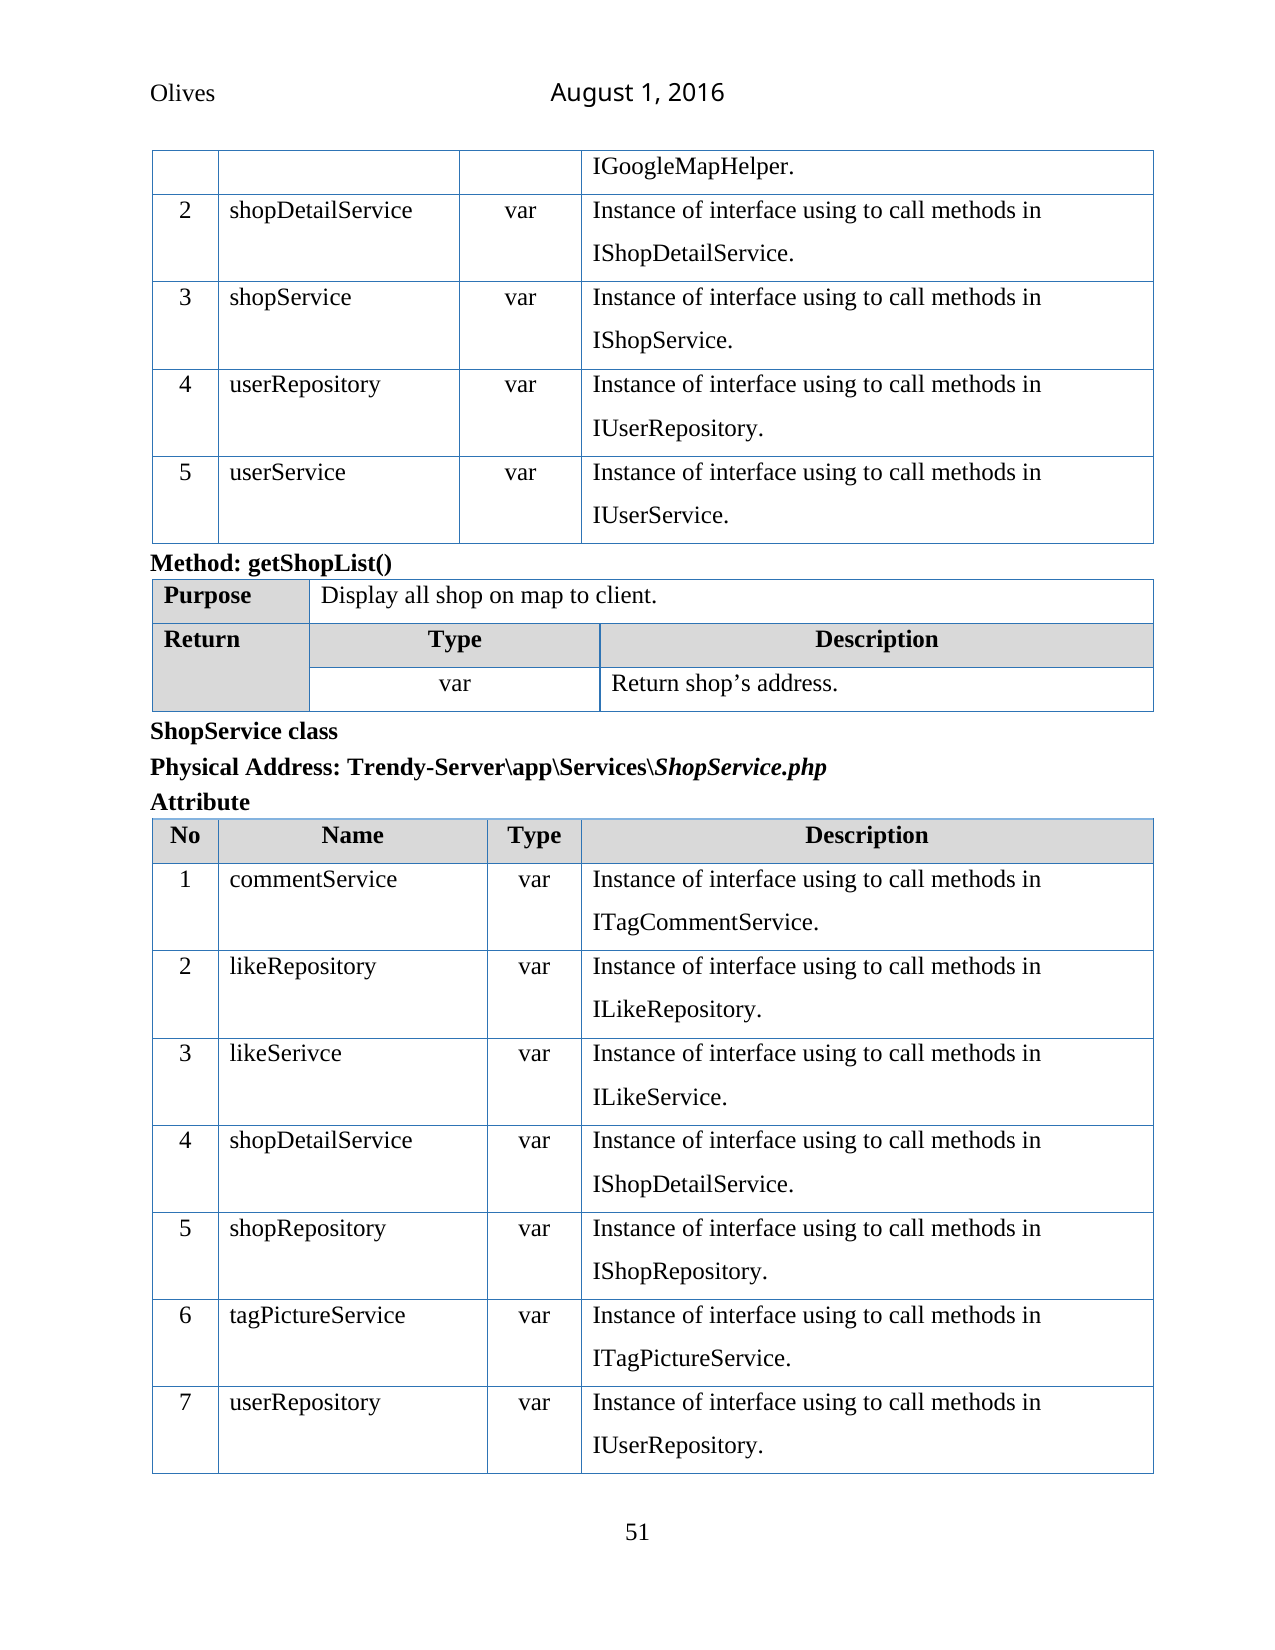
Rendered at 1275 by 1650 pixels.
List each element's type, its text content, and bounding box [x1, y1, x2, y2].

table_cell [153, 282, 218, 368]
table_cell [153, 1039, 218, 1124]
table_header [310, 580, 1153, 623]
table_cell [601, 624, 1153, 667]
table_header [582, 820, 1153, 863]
subtitle Method: getShopList() [150, 548, 1125, 577]
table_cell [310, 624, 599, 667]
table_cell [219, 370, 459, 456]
subtitle ShopService class [150, 716, 1125, 745]
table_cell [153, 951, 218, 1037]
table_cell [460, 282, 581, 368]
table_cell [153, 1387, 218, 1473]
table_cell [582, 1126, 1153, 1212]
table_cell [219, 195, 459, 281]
subtitle Attribute [150, 787, 1125, 816]
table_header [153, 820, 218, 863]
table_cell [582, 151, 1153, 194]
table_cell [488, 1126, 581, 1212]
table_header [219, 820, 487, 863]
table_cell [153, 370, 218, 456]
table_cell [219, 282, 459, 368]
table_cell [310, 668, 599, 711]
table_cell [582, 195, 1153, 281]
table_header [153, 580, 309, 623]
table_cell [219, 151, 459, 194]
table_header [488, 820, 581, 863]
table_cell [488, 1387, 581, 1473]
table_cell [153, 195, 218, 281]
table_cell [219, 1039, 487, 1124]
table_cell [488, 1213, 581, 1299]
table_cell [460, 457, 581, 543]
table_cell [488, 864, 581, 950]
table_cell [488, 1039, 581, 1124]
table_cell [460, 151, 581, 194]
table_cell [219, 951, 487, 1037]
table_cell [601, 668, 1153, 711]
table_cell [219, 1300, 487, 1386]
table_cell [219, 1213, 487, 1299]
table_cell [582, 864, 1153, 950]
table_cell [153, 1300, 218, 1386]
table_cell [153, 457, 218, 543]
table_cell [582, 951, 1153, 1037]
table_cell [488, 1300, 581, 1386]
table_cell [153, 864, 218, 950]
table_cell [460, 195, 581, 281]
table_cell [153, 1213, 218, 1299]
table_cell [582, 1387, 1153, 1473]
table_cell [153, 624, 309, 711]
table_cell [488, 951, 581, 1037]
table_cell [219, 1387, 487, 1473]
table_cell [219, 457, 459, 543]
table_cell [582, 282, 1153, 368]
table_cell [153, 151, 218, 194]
subtitle Physical Address: Trendy-Server\app\Services\ShopService.php [150, 752, 1125, 780]
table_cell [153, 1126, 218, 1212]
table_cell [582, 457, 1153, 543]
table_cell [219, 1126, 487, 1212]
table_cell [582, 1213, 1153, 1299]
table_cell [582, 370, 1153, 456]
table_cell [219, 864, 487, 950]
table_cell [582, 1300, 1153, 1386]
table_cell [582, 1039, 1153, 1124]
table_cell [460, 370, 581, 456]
